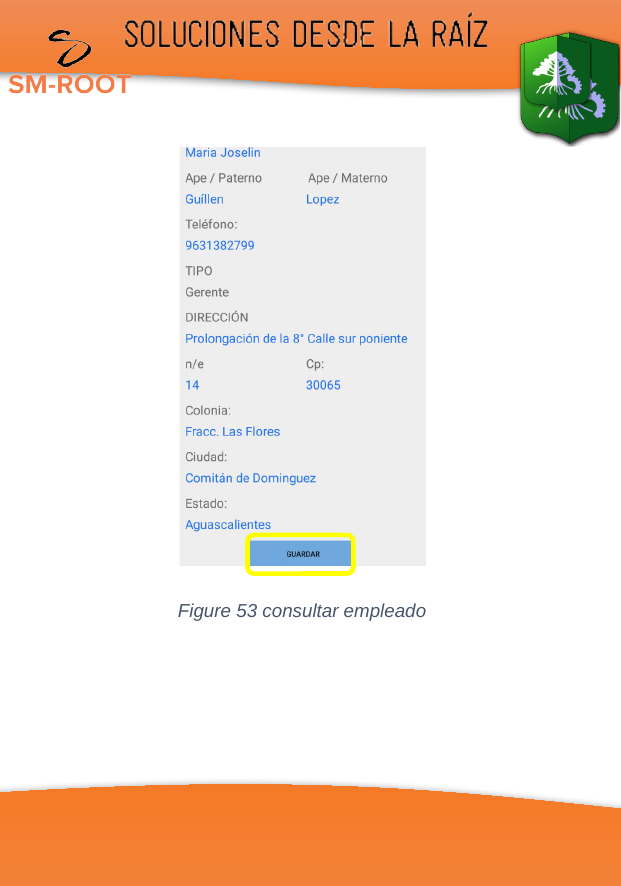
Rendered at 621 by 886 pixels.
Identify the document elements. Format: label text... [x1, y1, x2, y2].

text Figure 53 consultar empleado [74, 599, 531, 621]
picture [179, 147, 426, 566]
picture [250, 538, 351, 566]
picture [516, 28, 621, 147]
picture [7, 28, 132, 100]
